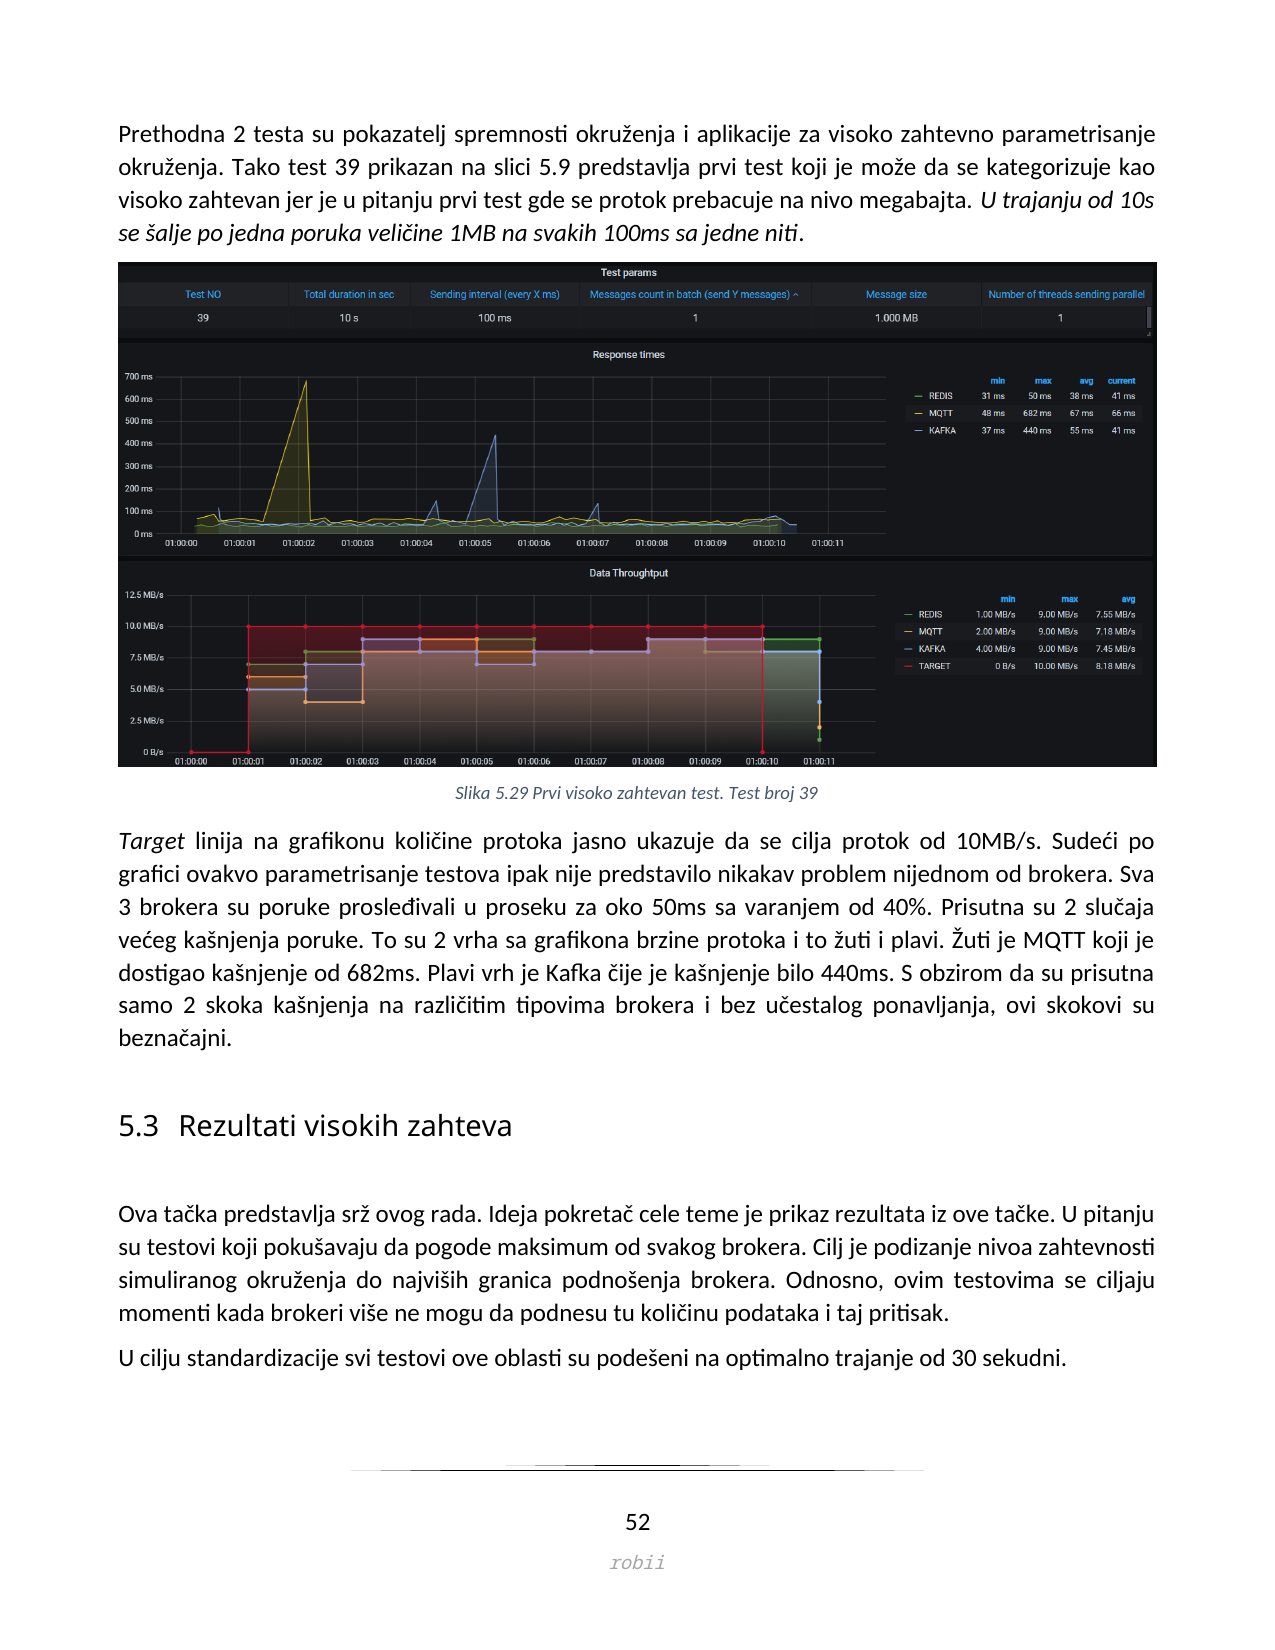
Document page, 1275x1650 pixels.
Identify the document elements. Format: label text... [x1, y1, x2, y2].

text Prethodna 2 testa su pokazatelj spremnosti okruženja i aplikacije za visoko zahtevno parametrisanje okruženja. Tako test 39 prikazan na slici 5.9 predstavlja prvi test koji je može da se kategorizuje kao visoko zahtevan jer je u pitanju prvi test gde se protok prebacuje na nivo megabajta. U trajanju od 10s se šalje po jedna poruka veličine 1MB na svakih 100ms sa jedne niti. [118, 118, 1157, 247]
subtitle Rezultati visokih zahteva [118, 1106, 1157, 1145]
text U cilju standardizacije svi testovi ove oblasti su podešeni na optimalno trajanje od 30 sekudni. [118, 1342, 1157, 1373]
text Ova tačka predstavlja srž ovog rada. Ideja pokretač cele teme je prikaz rezultata iz ove tačke. U pitanju su testovi koji pokušavaju da pogode maksimum od svakog brokera. Cilj je podizanje nivoa zahtevnosti simuliranog okruženja do najviših granica podnošenja brokera. Odnosno, ovim testovima se ciljaju momenti kada brokeri više ne mogu da podnesu tu količinu podataka i taj pritisak. [118, 1198, 1157, 1328]
text Target linija na grafikonu količine protoka jasno ukazuje da se cilja protok od 10MB/s. Sudeći po grafici ovakvo parametrisanje testova ipak nije predstavilo nikakav problem nijednom od brokera. Sva 3 brokera su poruke prosleđivali u proseku za oko 50ms sa varanjem od 40%. Prisutna su 2 slučaja većeg kašnjenja poruke. To su 2 vrha sa grafikona brzine protoka i to žuti i plavi. Žuti je MQTT koji je dostigao kašnjenje od 682ms. Plavi vrh je Kafka čije je kašnjenje bilo 440ms. S obzirom da su prisutna samo 2 skoka kašnjenja na različitim tipovima brokera i bez učestalog ponavljanja, ovi skokovi su beznačajni. [118, 825, 1157, 1053]
picture [118, 262, 1157, 767]
